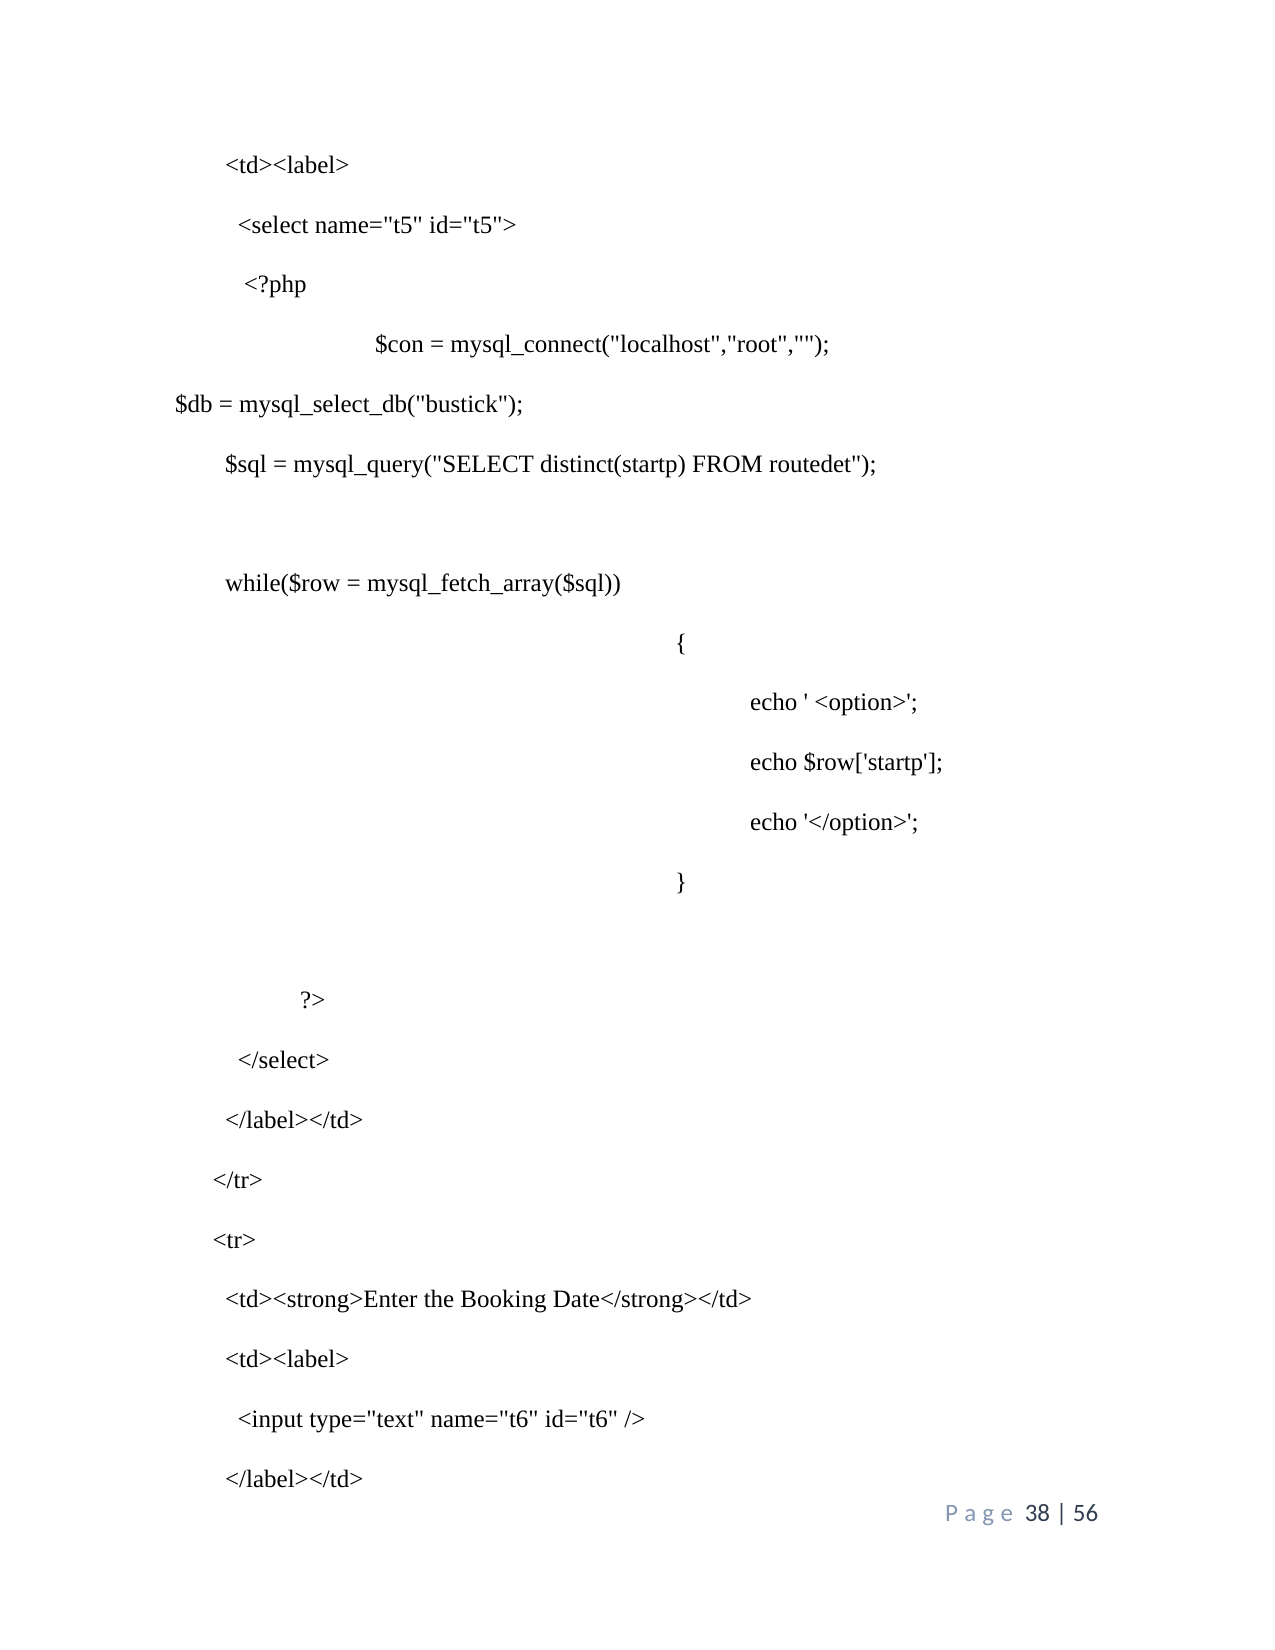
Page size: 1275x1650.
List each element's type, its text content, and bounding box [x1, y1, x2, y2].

text <select name="t5" id="t5"> [150, 210, 1125, 238]
text { [150, 628, 1125, 656]
text $con = mysql_connect("localhost","root",""); [150, 329, 1125, 358]
text <input type="text" name="t6" id="t6" /> [150, 1404, 1125, 1433]
text $sql = mysql_query("SELECT distinct(startp) FROM routedet"); [150, 449, 1125, 478]
text echo $row['startp']; [150, 747, 1125, 776]
text <td><label> [150, 150, 1125, 179]
text while($row = mysql_fetch_array($sql)) [150, 568, 1125, 597]
text <td><strong>Enter the Booking Date</strong></td> [150, 1284, 1125, 1313]
text $db = mysql_select_db("bustick"); [150, 389, 1125, 418]
text </label></td> [150, 1105, 1125, 1134]
text } [150, 867, 1125, 896]
text </tr> [150, 1165, 1125, 1194]
text ?> [150, 986, 1125, 1014]
text echo ' <option>'; [150, 687, 1125, 716]
text </label></td> [150, 1464, 1125, 1493]
text </select> [150, 1045, 1125, 1074]
text <?php [150, 269, 1125, 298]
text <tr> [150, 1225, 1125, 1253]
text <td><label> [150, 1344, 1125, 1373]
text echo '</option>'; [150, 807, 1125, 836]
